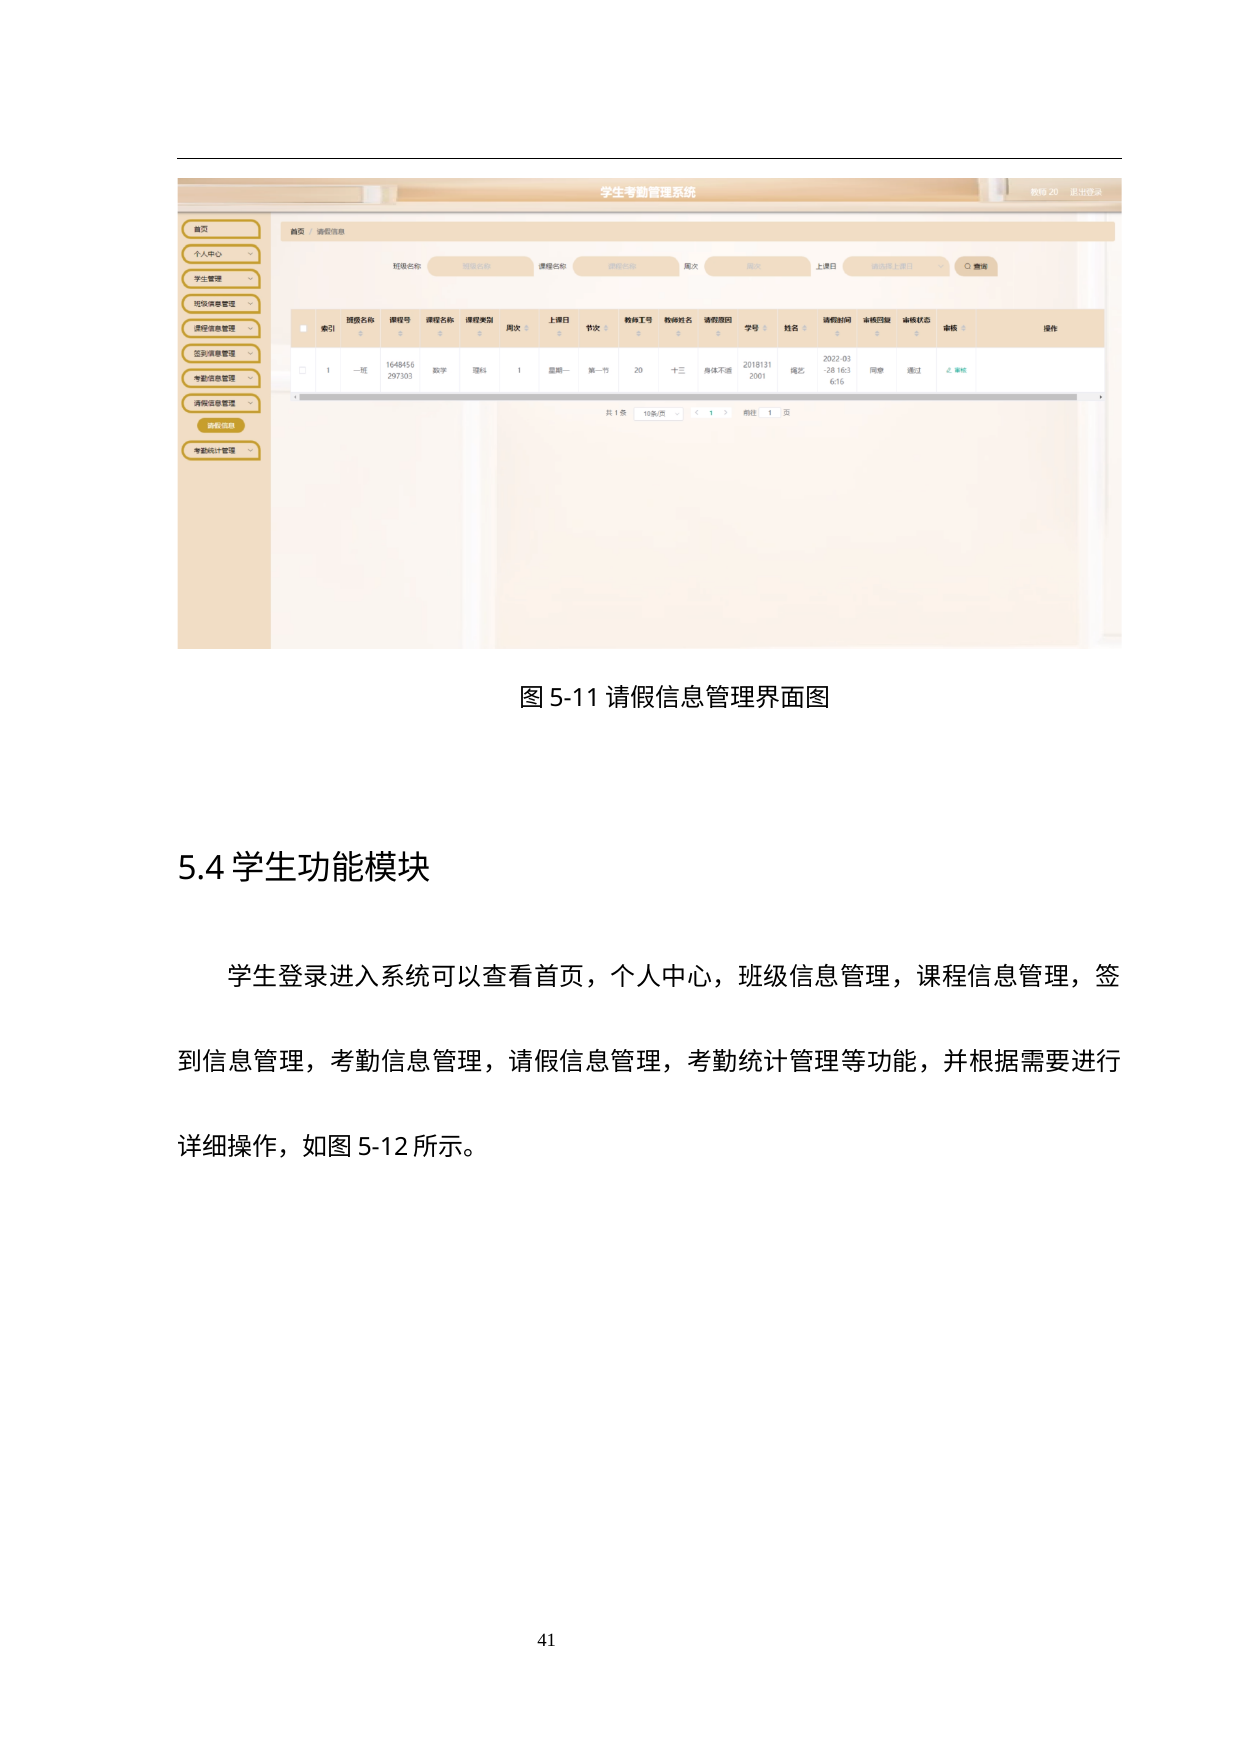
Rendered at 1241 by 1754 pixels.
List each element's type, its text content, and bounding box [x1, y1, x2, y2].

subtitle 5.4学生功能模块 [177, 831, 1122, 899]
text 图5-11请假信息管理界面图 [177, 661, 1122, 729]
text 学生登录进入系统可以查看首页，个人中心，班级信息管理，课程信息管理，签到信息管理，考勤信息管理，请假信息管理，考勤统计管理等功能，并根据需要进行详细操作，如图5-12所示。 [177, 941, 1122, 1178]
picture [177, 178, 1122, 649]
